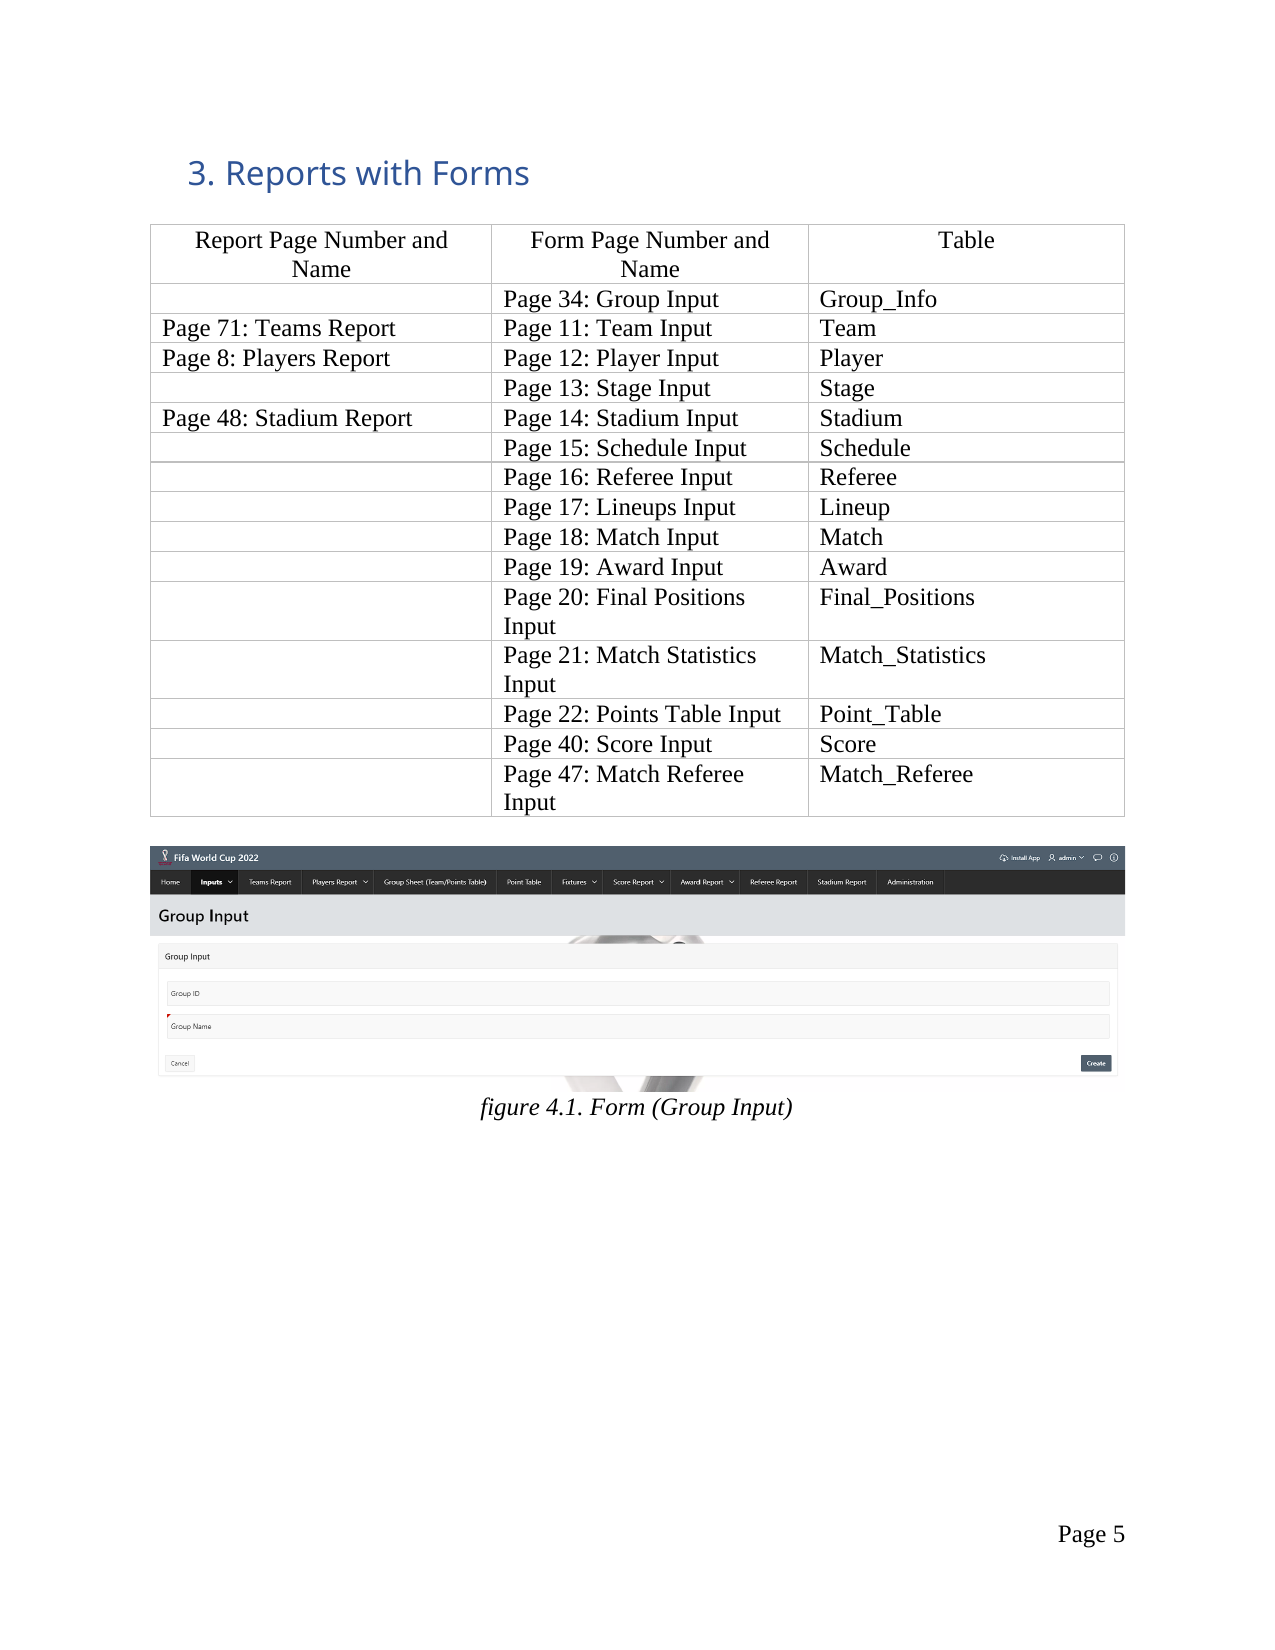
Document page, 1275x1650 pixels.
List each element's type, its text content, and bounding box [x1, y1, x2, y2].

table_cell [151, 522, 491, 551]
table_cell [151, 492, 491, 521]
table_cell Page 12: Player Input [492, 343, 808, 372]
table_header Report Page Number and Name [151, 225, 491, 283]
table_cell Page 8: Players Report [151, 343, 491, 372]
table_cell Page 17: Lineups Input [492, 492, 808, 521]
table_cell Page 34: Group Input [492, 284, 808, 312]
table_cell [151, 552, 491, 581]
table_cell Page 71: Teams Report [151, 314, 491, 342]
table_cell [151, 699, 491, 728]
table_cell Page 14: Stadium Input [492, 403, 808, 432]
table_cell [151, 582, 491, 639]
table_cell Page 47: Match Referee Input [492, 759, 808, 816]
table_cell [151, 433, 491, 461]
table_cell Referee [809, 463, 1124, 491]
table_cell Group_Info [809, 284, 1124, 312]
table_cell Team [809, 314, 1124, 342]
table_cell [151, 759, 491, 816]
table_cell Page 13: Stage Input [492, 373, 808, 402]
table_cell Schedule [809, 433, 1124, 461]
table_cell Page 15: Schedule Input [492, 433, 808, 461]
table_cell [151, 729, 491, 758]
table_cell Page 21: Match Statistics Input [492, 641, 808, 698]
table_cell Point_Table [809, 699, 1124, 728]
table_cell [151, 463, 491, 491]
table_cell Page 16: Referee Input [492, 463, 808, 491]
table_cell Page 40: Score Input [492, 729, 808, 758]
table_cell Page 11: Team Input [492, 314, 808, 342]
text figure 4.1. Form (Group Input) [150, 1092, 1125, 1121]
picture [150, 846, 1125, 1092]
table_cell Lineup [809, 492, 1124, 521]
subtitle Reports with Forms [187, 150, 1125, 195]
table_cell Final_Positions [809, 582, 1124, 639]
table_cell Score [809, 729, 1124, 758]
table_cell Page 48: Stadium Report [151, 403, 491, 432]
table_cell Match [809, 522, 1124, 551]
table_cell Page 19: Award Input [492, 552, 808, 581]
table_cell Player [809, 343, 1124, 372]
table_header Form Page Number and Name [492, 225, 808, 283]
table_cell Stage [809, 373, 1124, 402]
table_cell Match_Referee [809, 759, 1124, 816]
table_cell Page 22: Points Table Input [492, 699, 808, 728]
table_cell Page 18: Match Input [492, 522, 808, 551]
table_header Table [809, 225, 1124, 283]
table_cell [151, 373, 491, 402]
table_cell Award [809, 552, 1124, 581]
table_cell Page 20: Final Positions Input [492, 582, 808, 639]
table_cell [151, 641, 491, 698]
table_cell Match_Statistics [809, 641, 1124, 698]
table_cell [151, 284, 491, 312]
table_cell Stadium [809, 403, 1124, 432]
